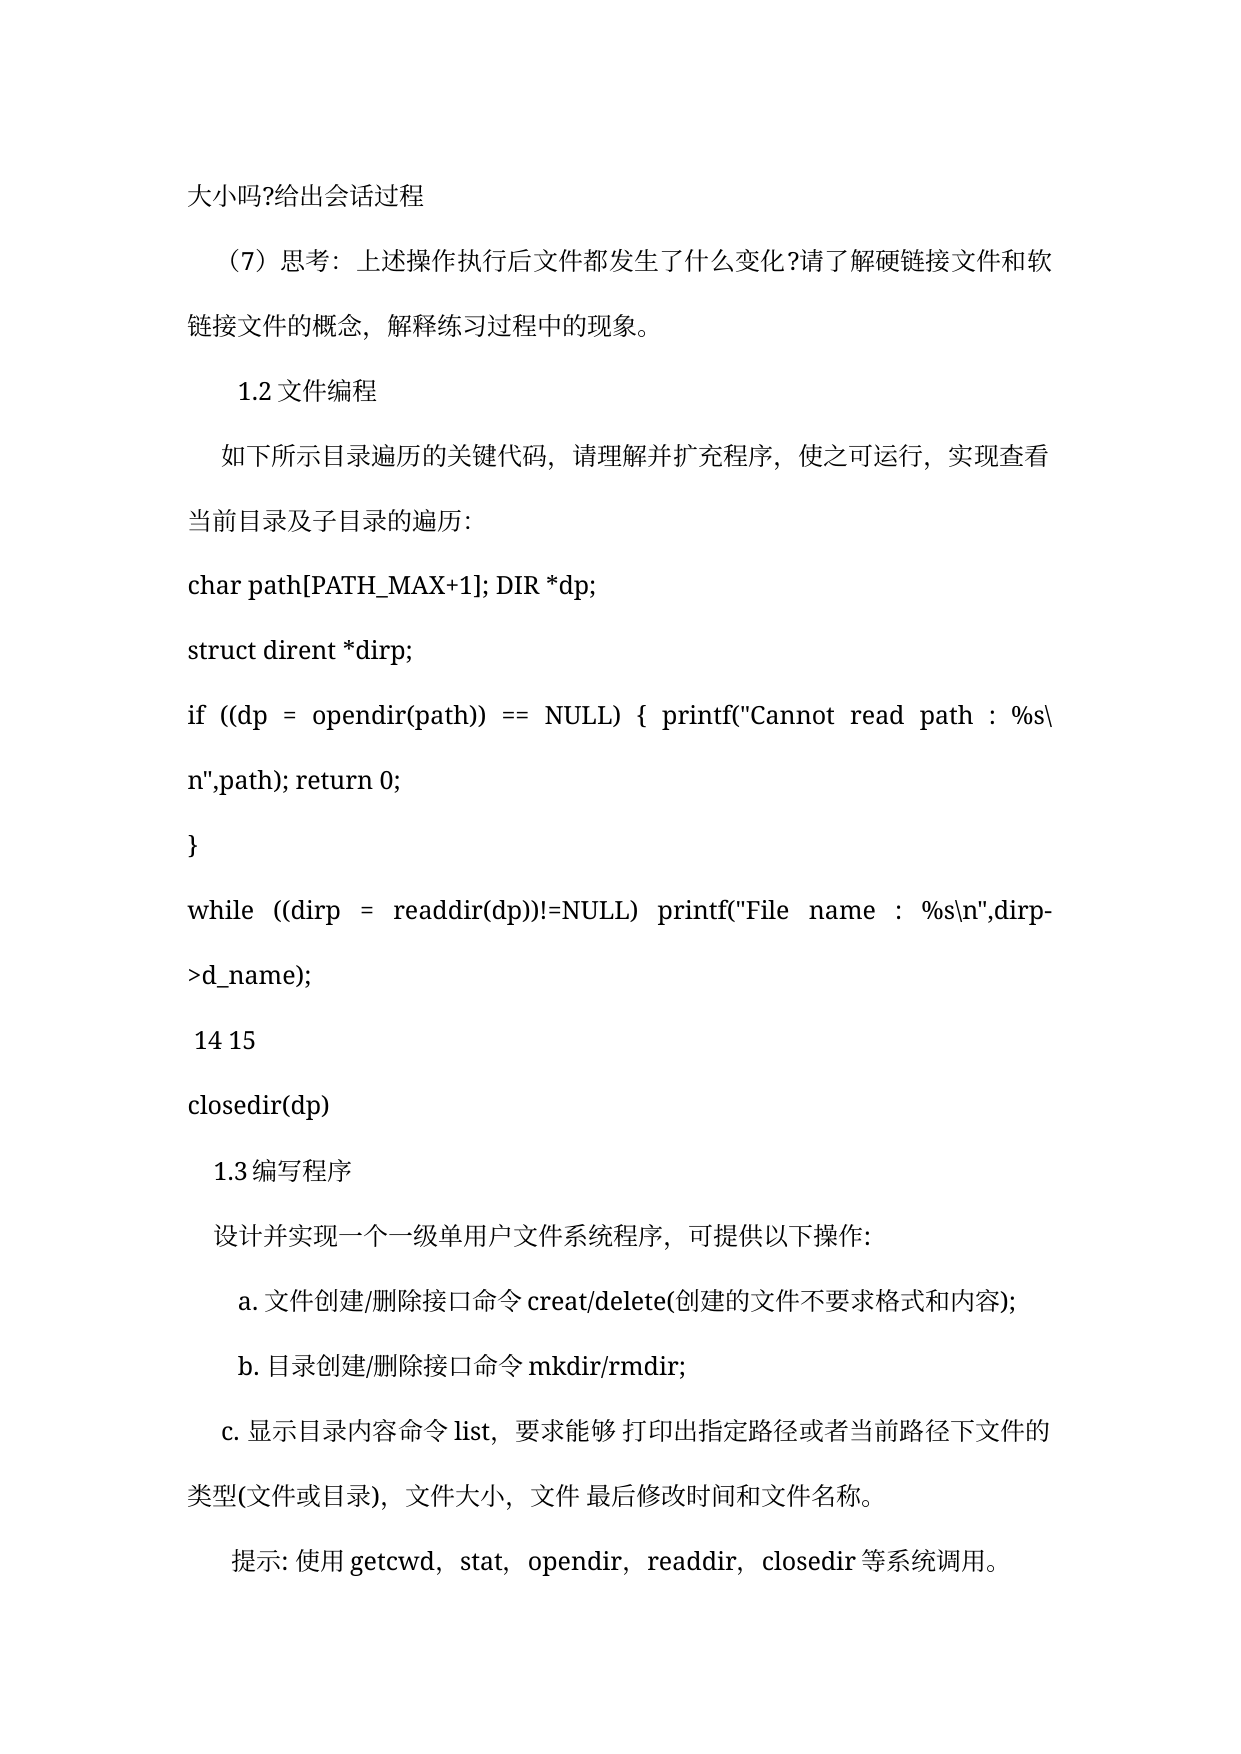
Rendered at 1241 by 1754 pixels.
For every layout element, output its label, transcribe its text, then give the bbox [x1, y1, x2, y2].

text 1.3编写程序 [187, 1137, 1053, 1202]
text closedir(dp) [187, 1072, 1053, 1137]
text a. 文件创建/删除接口命令creat/delete(创建的文件不要求格式和内容); [231, 1267, 1053, 1332]
text 提示: 使用getcwd，stat，opendir，readdir，closedir等系统调用。 [187, 1527, 1053, 1592]
text 如下所示目录遍历的关键代码，请理解并扩充程序，使之可运行，实现查看当前目录及子目录的遍历： [187, 422, 1053, 552]
text 1.2文件编程 [187, 357, 1053, 422]
text 14 15 [187, 1007, 1053, 1072]
text char path[PATH_MAX+1]; DIR *dp; struct dirent *dirp; if ((dp = opendir(path)) == NULL) { printf("Cannot read path : %s\n",path); return 0; } while ((dirp = readdir(dp))!=NULL) printf("File name : %s\n",dirp->d_name); [187, 552, 1053, 1007]
text c. 显示目录内容命令list，要求能够 打印出指定路径或者当前路径下文件的类型(文件或目录)，文件大小，文件 最后修改时间和文件名称。 [187, 1397, 1053, 1527]
text 设计并实现一个一级单用户文件系统程序，可提供以下操作: [187, 1202, 1053, 1267]
text b. 目录创建/删除接口命令mkdir/rmdir; [231, 1332, 1053, 1397]
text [187, 162, 1053, 227]
text （7）思考：上述操作执行后文件都发生了什么变化?请了解硬链接文件和软链接文件的概念，解释练习过程中的现象。 [187, 227, 1053, 357]
